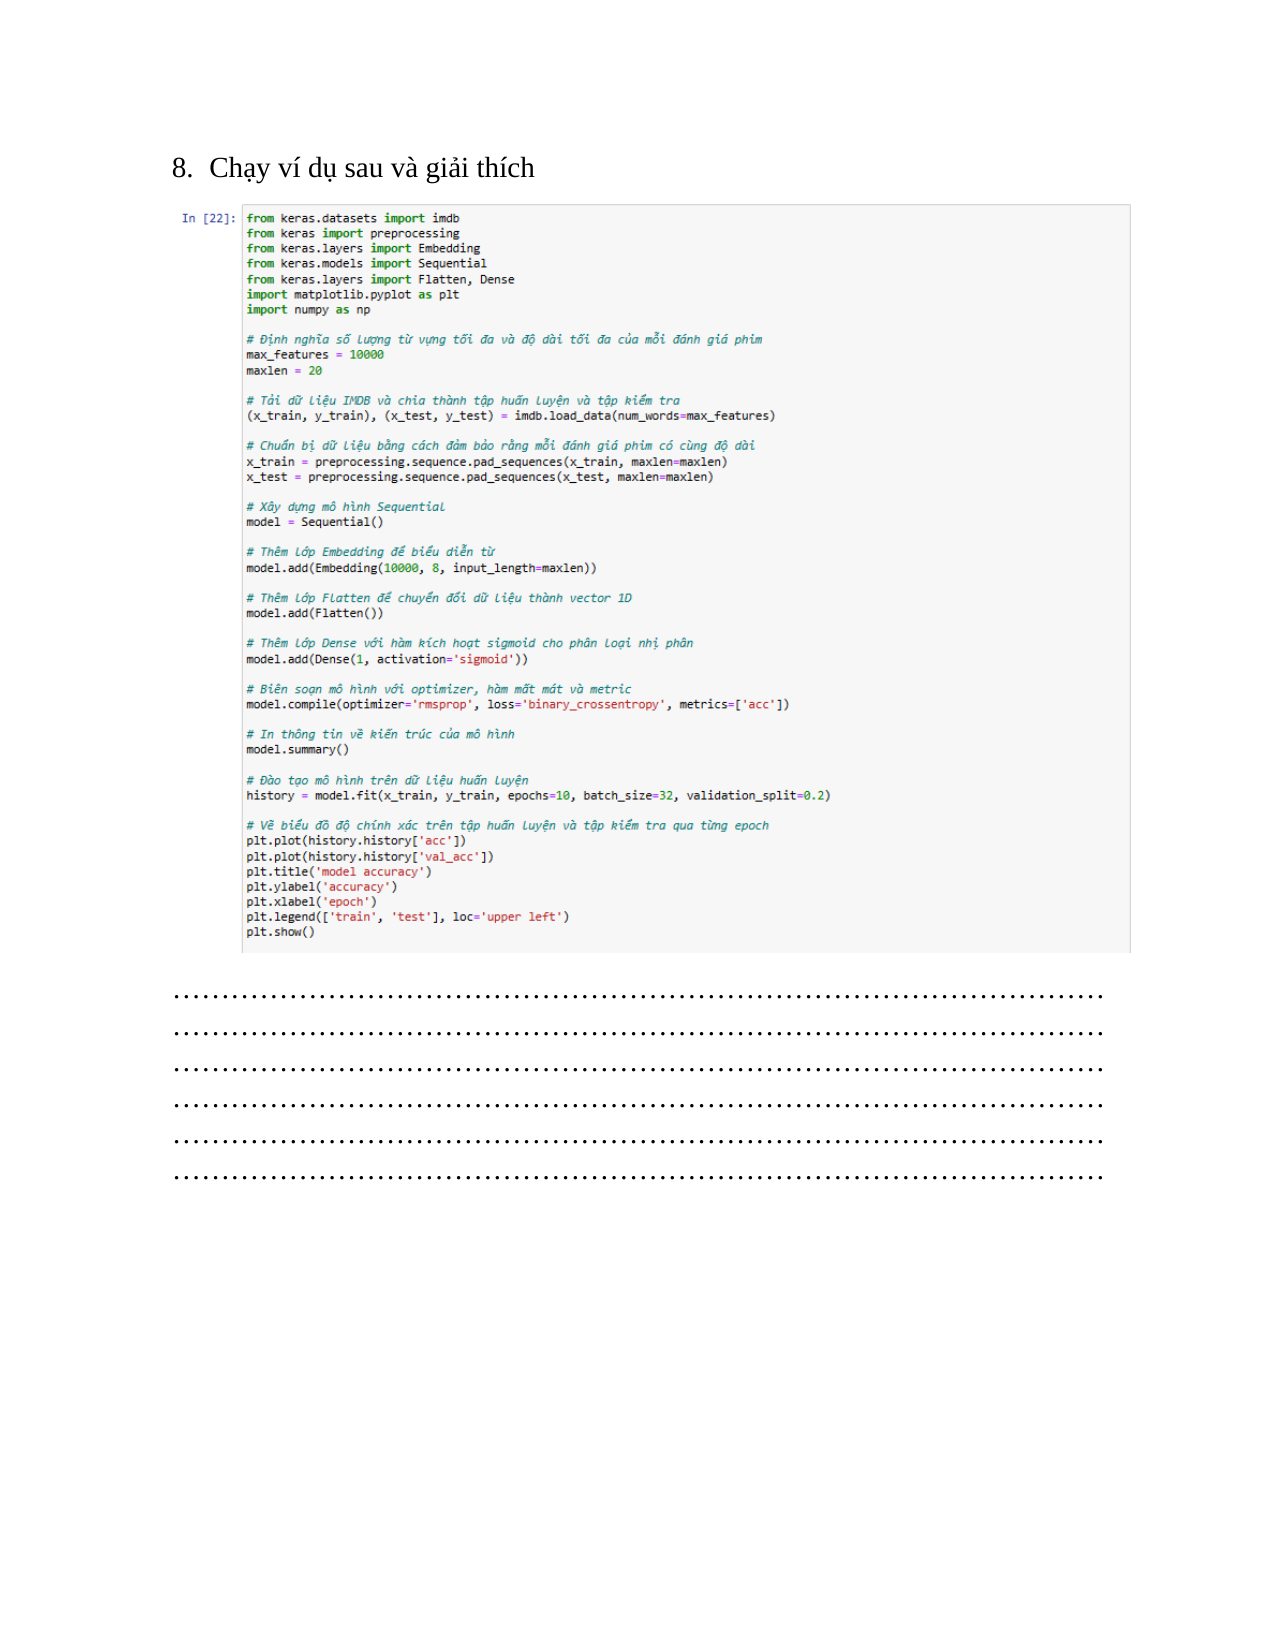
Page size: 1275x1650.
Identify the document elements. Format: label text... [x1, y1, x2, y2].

text ……………………………………………………………………………………………………………………………………………………………………………………………………………………………………………………………………………………………………………………………………………………………………………………………………………………………………………………………………………………………………………………………… [172, 972, 1125, 1186]
list Chạy ví dụ sau và giải thích [172, 150, 1125, 183]
picture [171, 202, 1147, 953]
